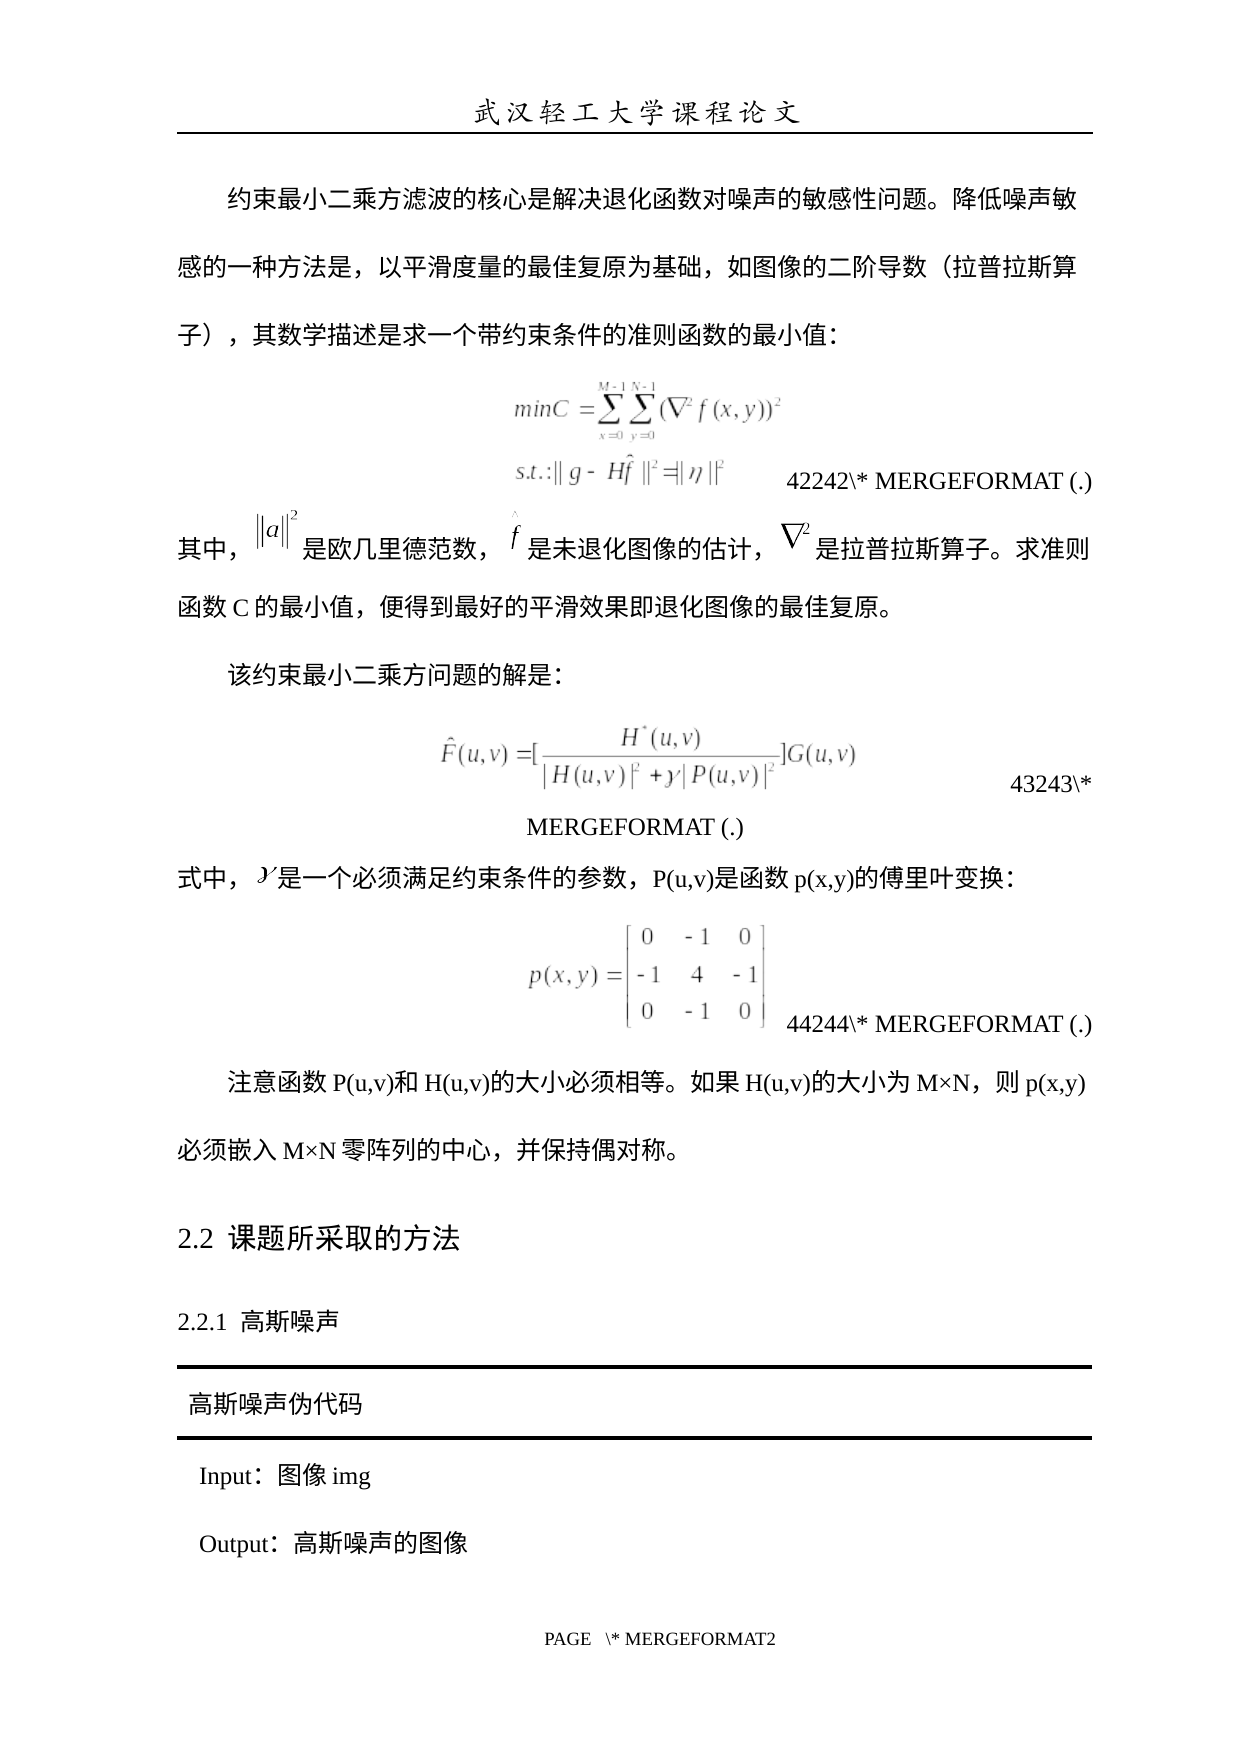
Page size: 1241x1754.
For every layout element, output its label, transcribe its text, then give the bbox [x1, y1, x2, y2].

text 约束最小二乘方滤波的核心是解决退化函数对噪声的敏感性问题。降低噪声敏感的一种方法是，以平滑度量的最佳复原为基础，如图像的二阶导数（拉普拉斯算子），其数学描述是求一个带约束条件的准则函数的最小值： [177, 164, 1093, 368]
text 该约束最小二乘方问题的解是： [177, 639, 1093, 707]
subtitle 课题所采取的方法 [177, 1203, 1093, 1271]
table_header 高斯噪声伪代码 [177, 1369, 1092, 1436]
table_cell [177, 1440, 1092, 1575]
text 式中，是一个必须满足约束条件的参数，P(u,v)是函数p(x,y)的傅里叶变换： [177, 843, 1093, 911]
text 注意函数P(u,v)和H(u,v)的大小必须相等。如果H(u,v)的大小为M×N，则p(x,y)必须嵌入M×N零阵列的中心，并保持偶对称。 [177, 1047, 1093, 1183]
subtitle 高斯噪声 [177, 1304, 1093, 1338]
text 其中，是欧几里德范数，是未退化图像的估计，是拉普拉斯算子。求准则函数C的最小值，便得到最好的平滑效果即退化图像的最佳复原。 [177, 503, 1093, 639]
